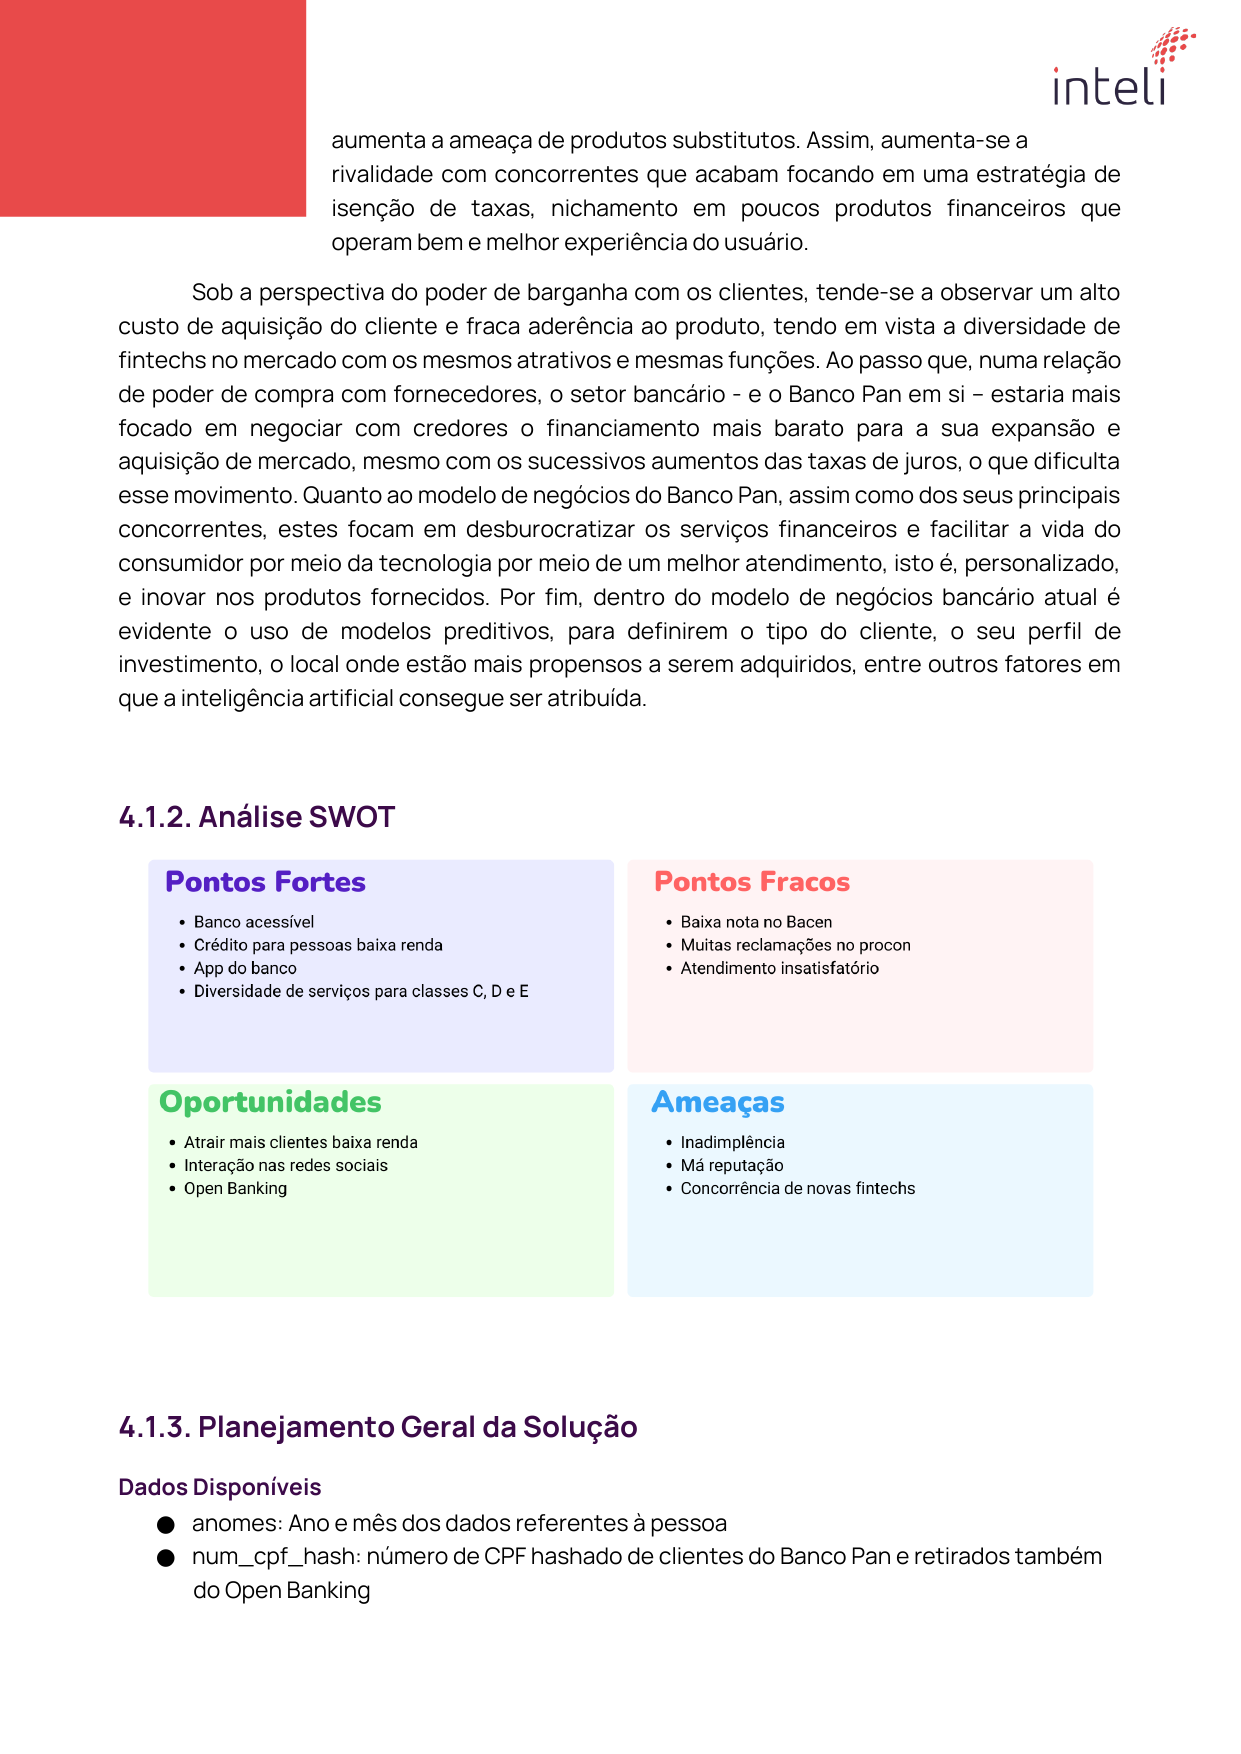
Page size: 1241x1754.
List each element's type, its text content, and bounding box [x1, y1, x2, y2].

text Sob uma perspectiva administrativa desenvolvida por Michael Porter, tal setor apresenta, contemporaneamente, baixíssimas barreiras de entrada, dado o desenvolvimento das tecnologias e a facilidade de se abrir uma fintech atualmente, pois um dos fatores que confere desenvolvimento ao banco é justamente o seu menor custo de captação com depósitos varejistas, maior receita com juros, facilidade de acesso no meio digital, e, ainda, a presença de agências físicas, ainda mais no ambiente C, D, E em que atua o Banco Pan, o que aumenta a ameaça de produtos substitutos. Assim, aumenta-se a rivalidade com concorrentes que acabam focando em uma estratégia de isenção de taxas, nichamento em poucos produtos financeiros que operam bem e melhor experiência do usuário. [118, 124, 1122, 257]
subtitle 4.1.2. Análise SWOT [118, 796, 1122, 836]
picture [0, 0, 307, 217]
list anomes: Ano e mês dos dados referentes à pessoa [156, 1506, 1122, 1538]
list num_cpf_hash: número de CPF hashado de clientes do Banco Pan e retirados também do Open Banking [156, 1540, 1122, 1606]
picture [1054, 27, 1197, 105]
subtitle Dados Disponíveis [118, 1471, 1122, 1502]
picture [118, 844, 1123, 1324]
subtitle 4.1.3. Planejamento Geral da Solução [118, 1406, 1122, 1446]
